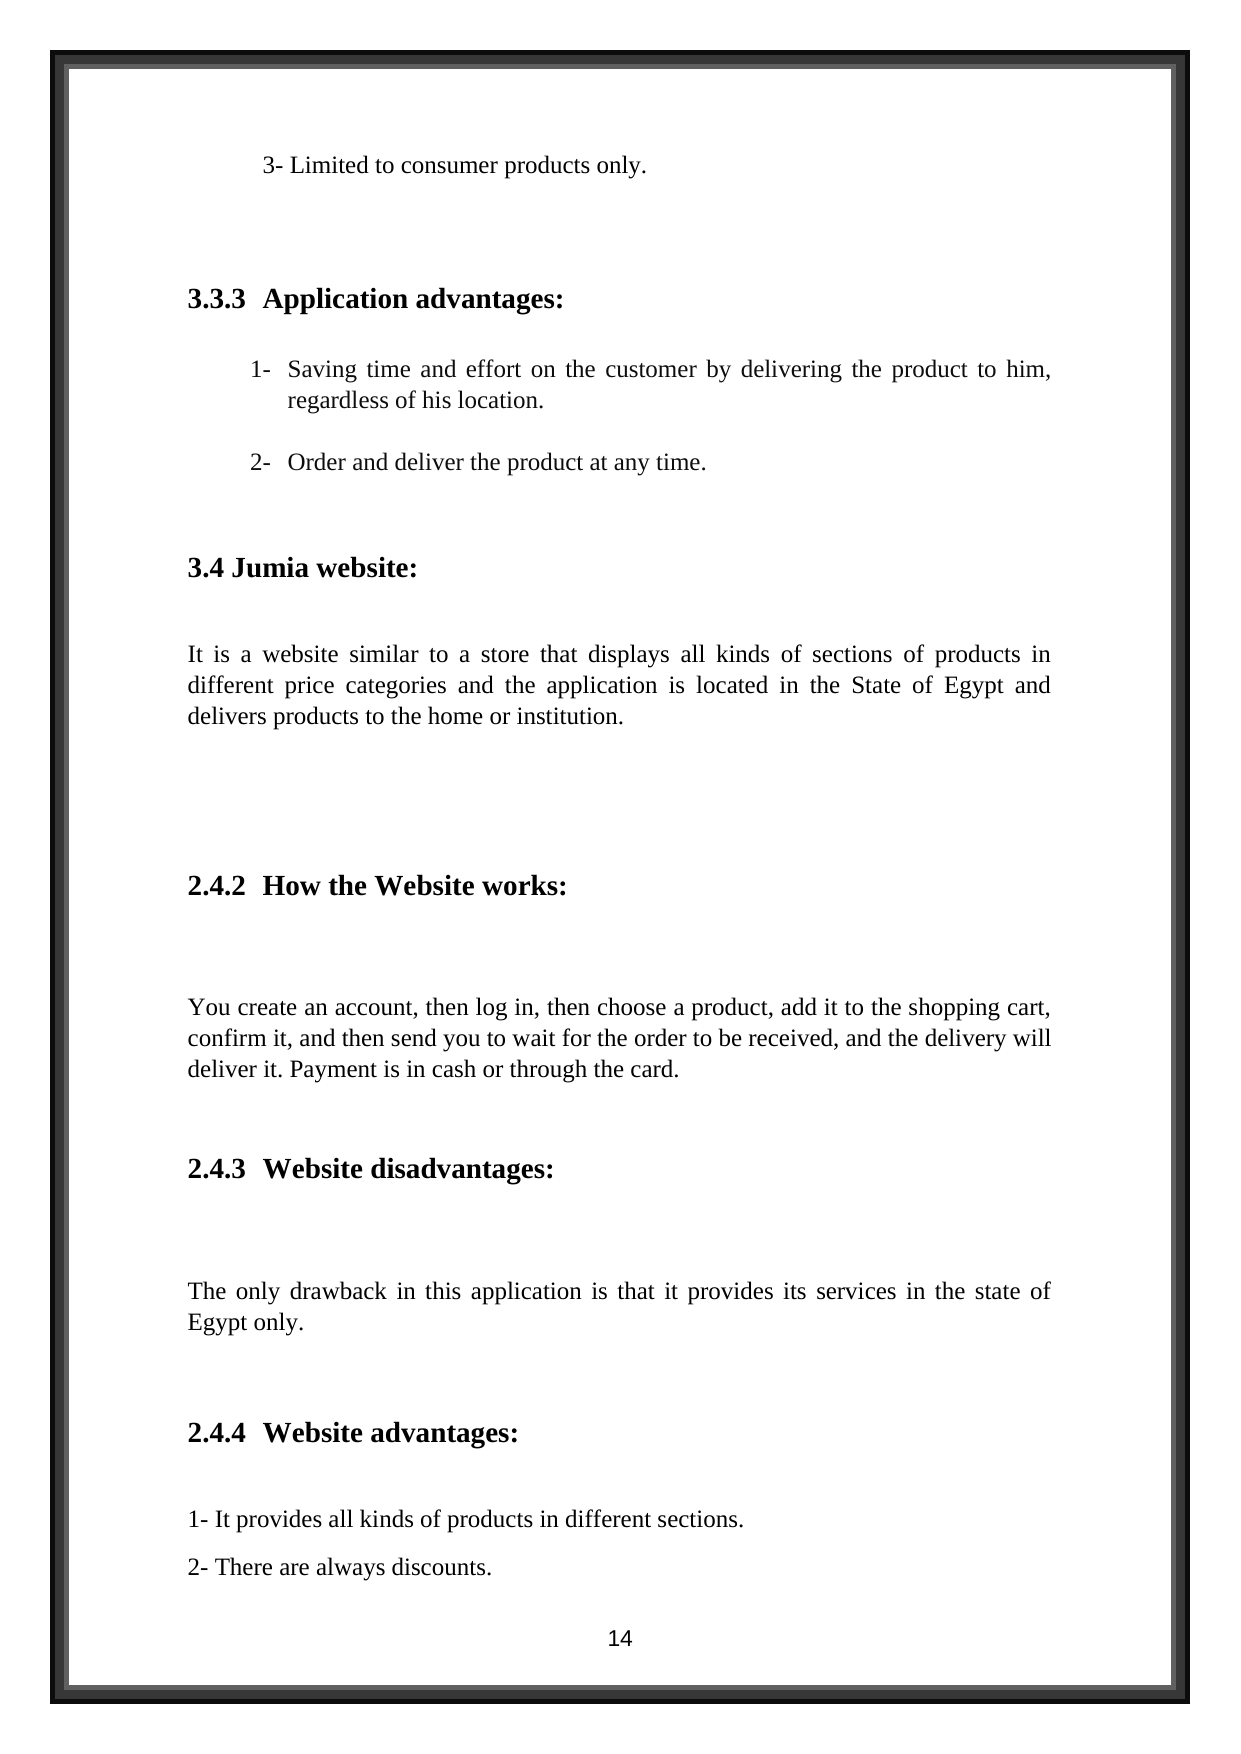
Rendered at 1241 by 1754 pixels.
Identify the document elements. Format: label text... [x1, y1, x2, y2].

list Saving time and effort on the customer by delivering the product to him, regardless of his location. [250, 354, 1053, 413]
list Application advantages: [187, 281, 1053, 315]
list How the Website works: [187, 868, 1053, 901]
text It is a website similar to a store that displays all kinds of sections of products in different price categories and the application is located in the State of Egypt and delivers products to the home or institution. [187, 639, 1053, 729]
list Website disadvantages: [187, 1151, 1053, 1185]
text You create an account, then log in, then choose a product, add it to the shopping cart, confirm it, and then send you to wait for the order to be received, and the delivery will deliver it. Payment is in cash or through the card. [187, 992, 1053, 1083]
text 2- There are always discounts. [187, 1552, 1053, 1581]
list Website advantages: [187, 1415, 1053, 1449]
list Order and deliver the product at any time. [250, 447, 1053, 476]
text 3- Limited to consumer products only. [187, 150, 1053, 179]
subtitle 3.4 Jumia website: [187, 550, 1053, 583]
text 1- It provides all kinds of products in different sections. [187, 1504, 1053, 1533]
text The only drawback in this application is that it provides its services in the state of Egypt only. [187, 1276, 1053, 1336]
